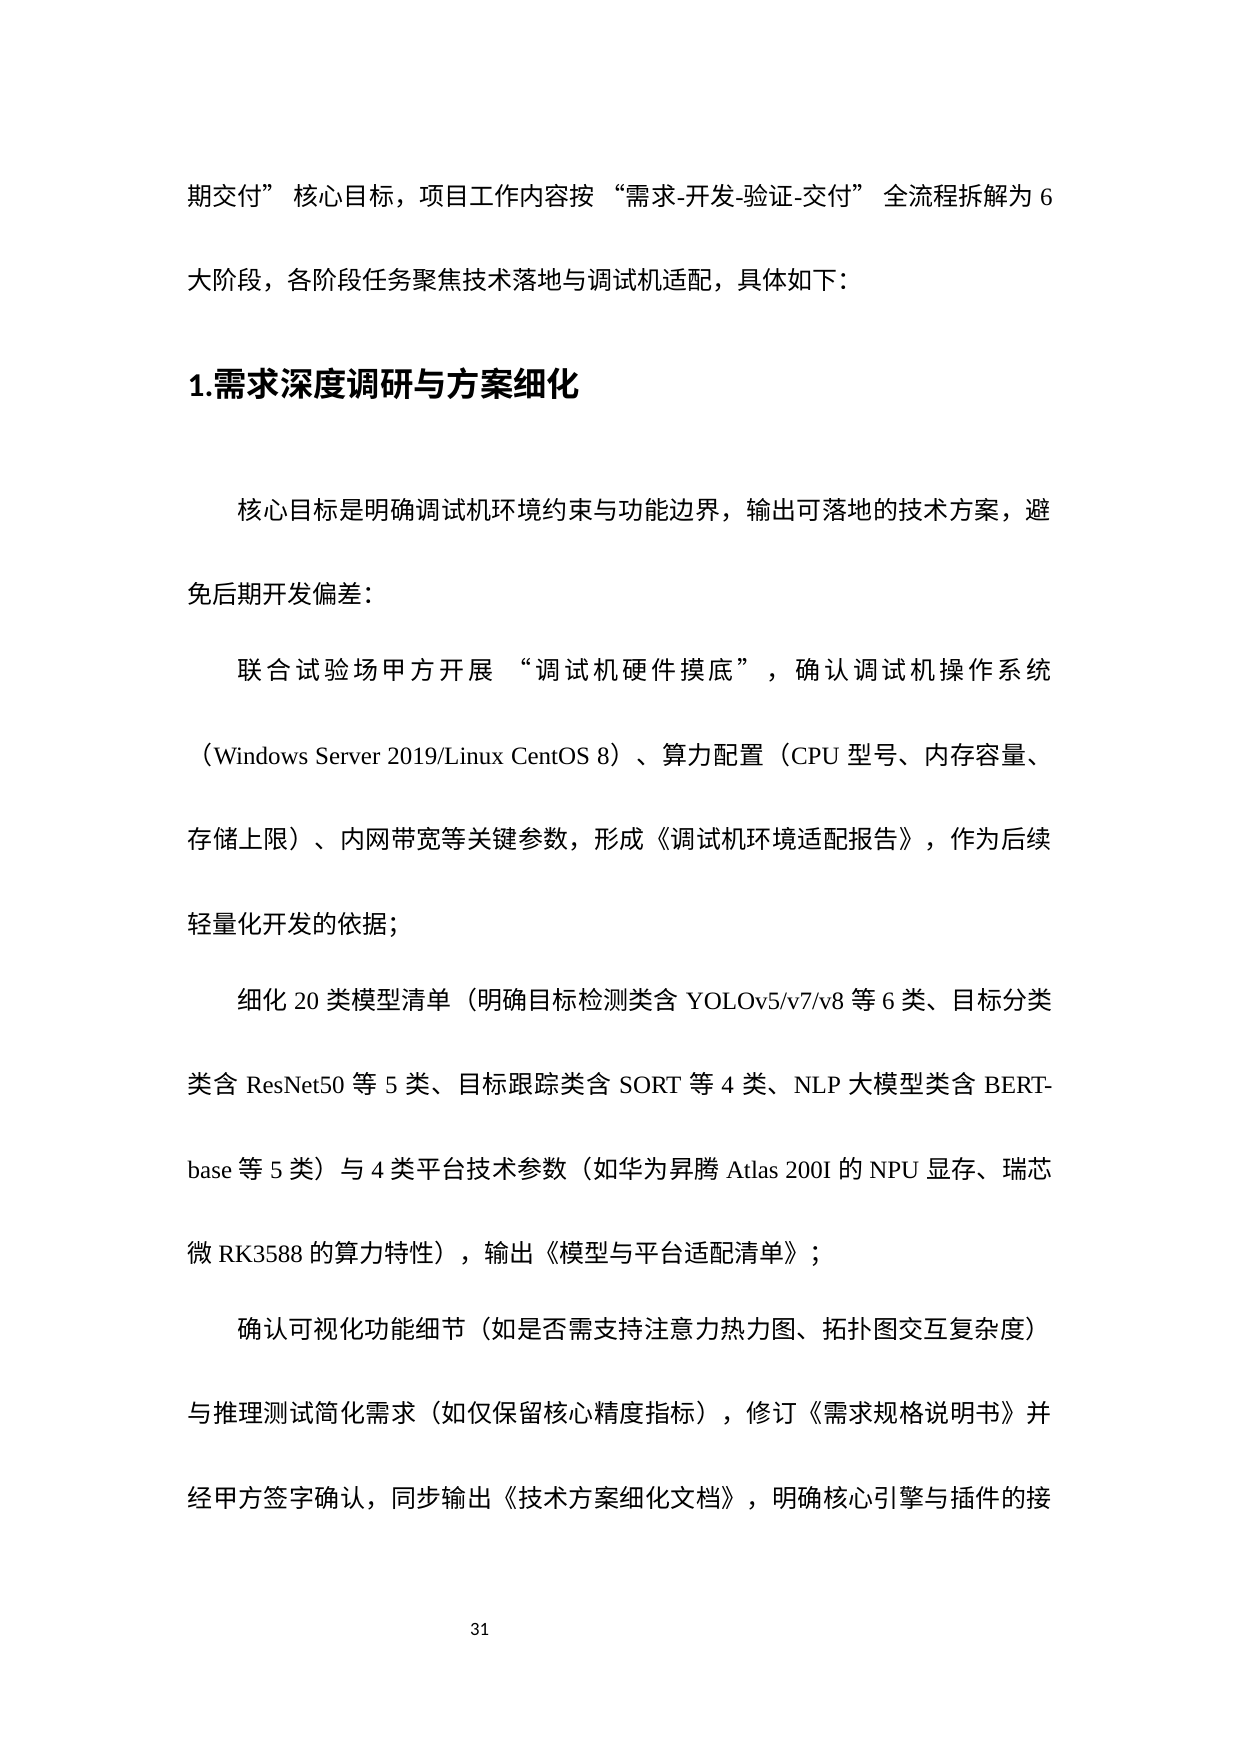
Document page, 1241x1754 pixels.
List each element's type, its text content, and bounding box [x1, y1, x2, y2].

subtitle 1.需求深度调研与方案细化 [187, 349, 1053, 414]
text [187, 162, 1053, 311]
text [187, 1295, 1053, 1529]
text 核心目标是明确调试机环境约束与功能边界，输出可落地的技术方案，避免后期开发偏差： [187, 476, 1053, 626]
text 细化 20 类模型清单（明确目标检测类含 YOLOv5/v7/v8 等 6 类、目标分类类含 ResNet50 等 5 类、目标跟踪类含 SORT 等 4 类、NLP 大模型类含 BERT-base 等 5 类）与 4 类平台技术参数（如华为昇腾 Atlas 200I 的 NPU 显存、瑞芯微 RK3588 的算力特性），输出《模型与平台适配清单》； [187, 966, 1053, 1284]
text 联合试验场甲方开展 “调试机硬件摸底”，确认调试机操作系统（Windows Server 2019/Linux CentOS 8）、算力配置（CPU 型号、内存容量、存储上限）、内网带宽等关键参数，形成《调试机环境适配报告》，作为后续轻量化开发的依据； [187, 636, 1053, 955]
